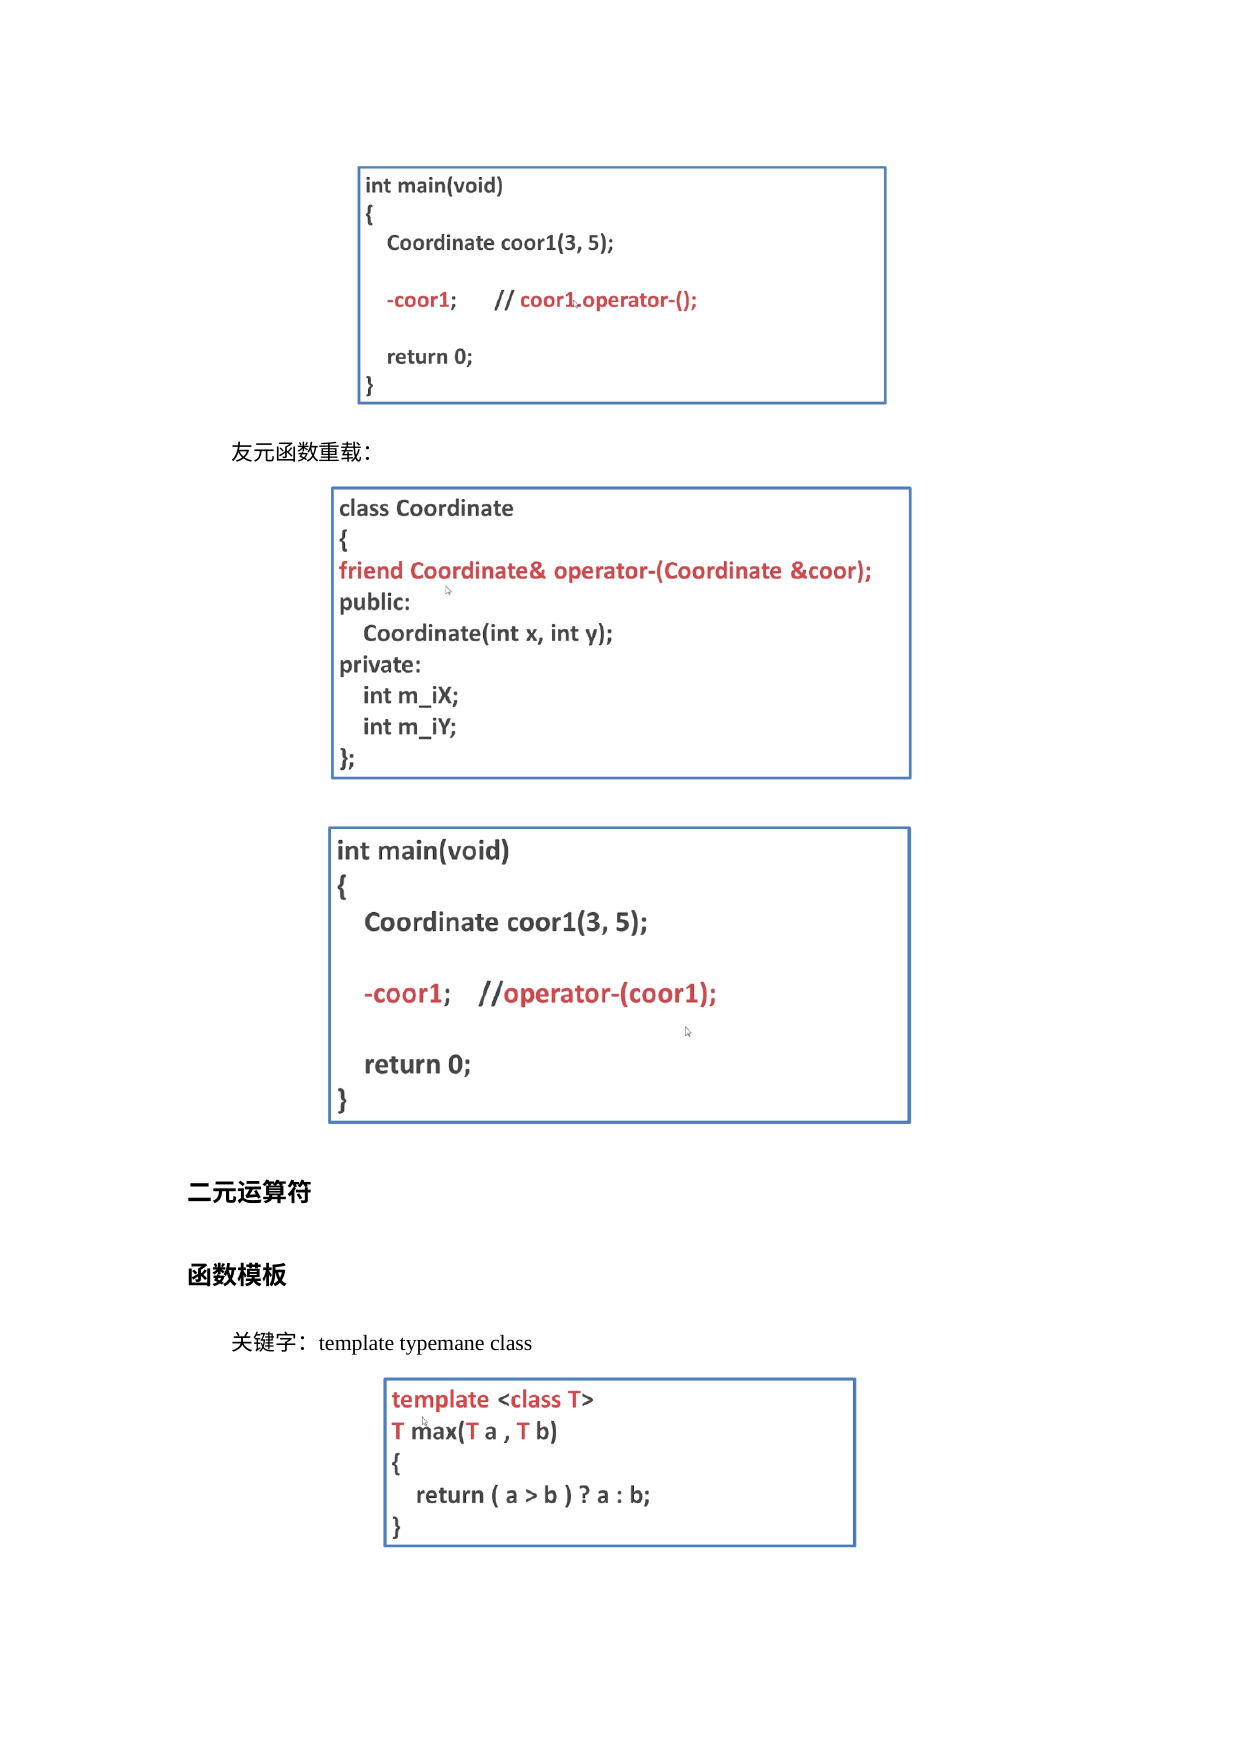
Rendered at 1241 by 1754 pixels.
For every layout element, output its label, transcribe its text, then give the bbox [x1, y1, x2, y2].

picture [350, 162, 891, 412]
text 友元函数重载： [187, 434, 1053, 467]
text 关键字：template typemane class [187, 1324, 1053, 1357]
subtitle 函数模板 [187, 1241, 1053, 1306]
picture [320, 820, 921, 1129]
picture [371, 1372, 869, 1555]
subtitle 二元运算符 [187, 1158, 1053, 1223]
picture [324, 482, 917, 785]
